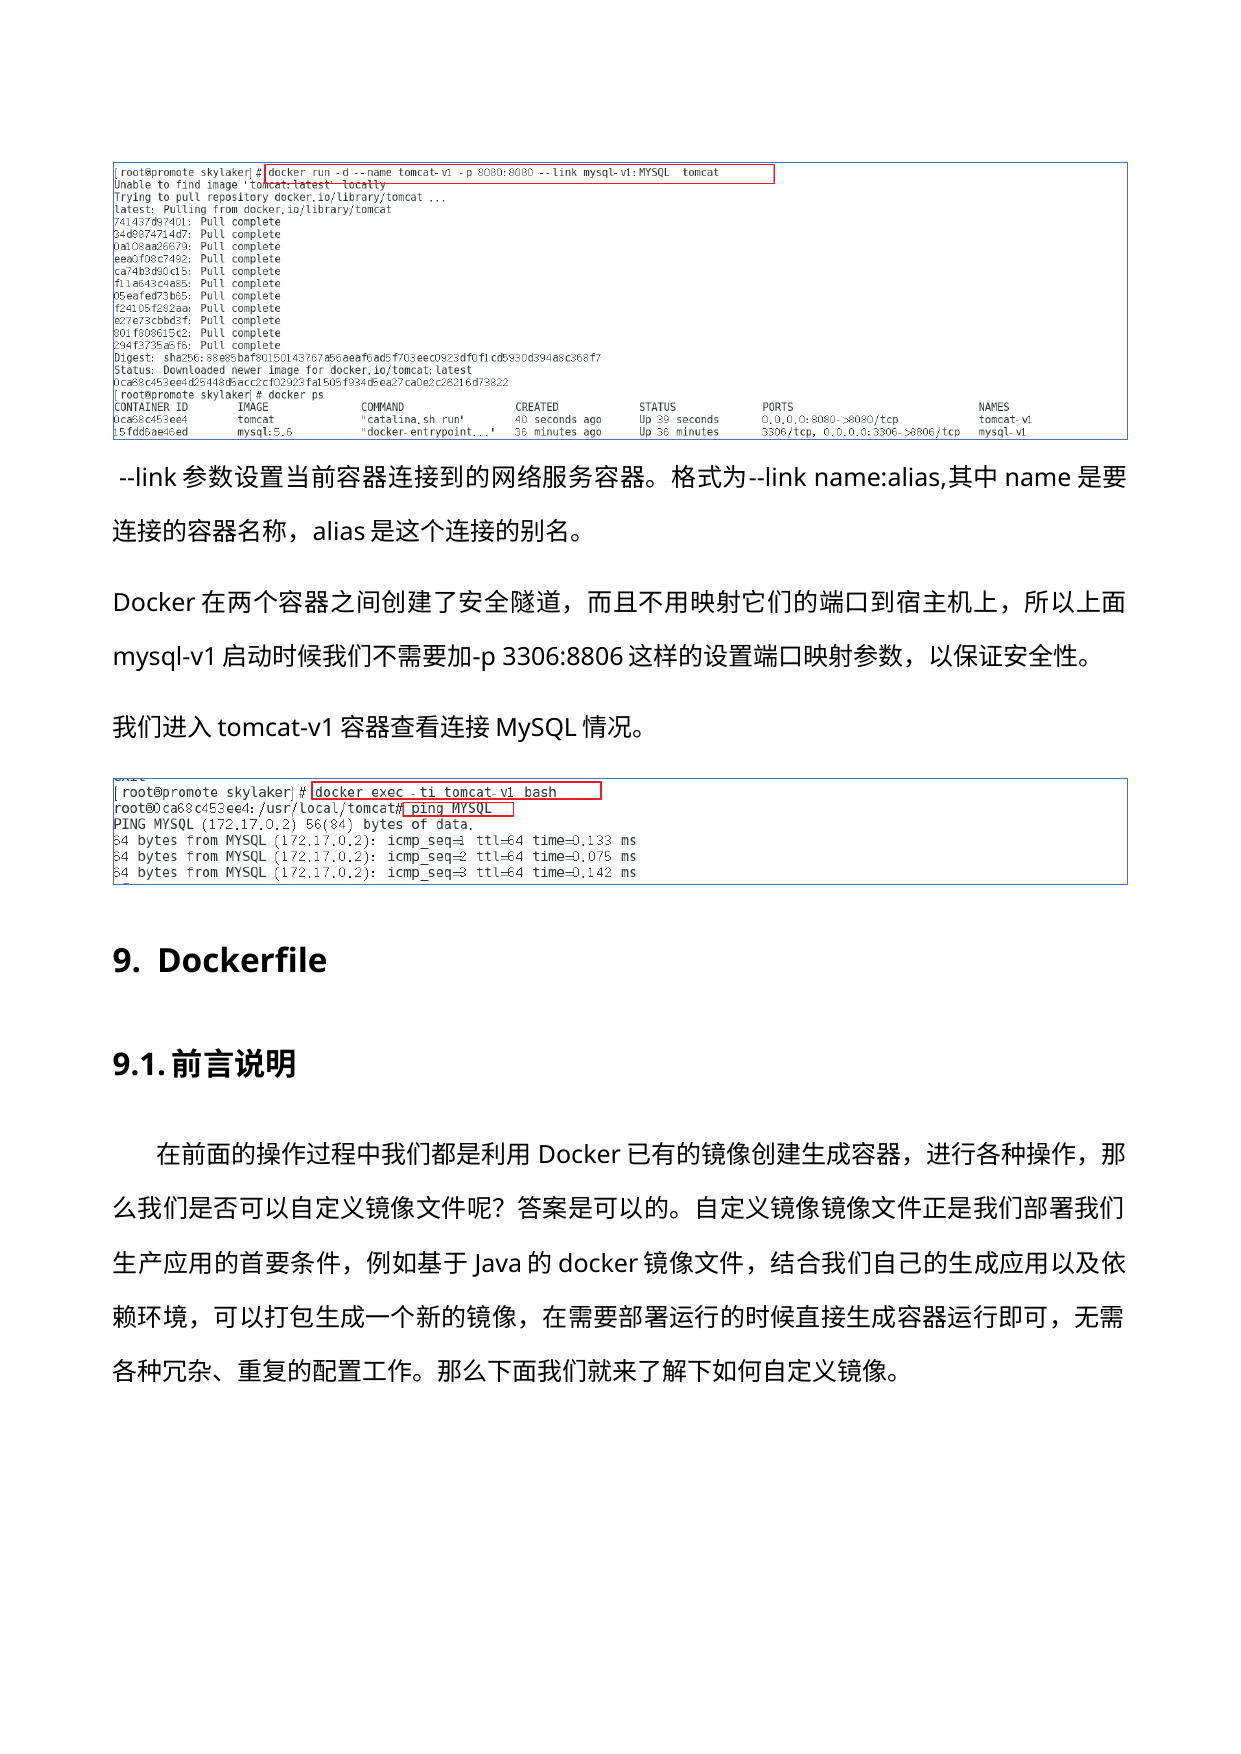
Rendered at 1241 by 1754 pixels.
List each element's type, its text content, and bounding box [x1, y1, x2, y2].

subtitle Dockerfile [112, 937, 1128, 982]
subtitle 前言说明 [112, 1039, 1128, 1084]
text 我们进入tomcat-v1容器查看连接MySQL情况。 [112, 707, 1128, 743]
text --link参数设置当前容器连接到的网络服务容器。格式为--link name:alias,其中name是要连接的容器名称，alias是这个连接的别名。 [112, 457, 1128, 548]
picture [114, 779, 1127, 884]
text Docker在两个容器之间创建了安全隧道，而且不用映射它们的端口到宿主机上，所以上面mysql-v1启动时候我们不需要加-p 3306:8806这样的设置端口映射参数，以保证安全性。 [112, 582, 1128, 673]
picture [114, 163, 1127, 439]
text 在前面的操作过程中我们都是利用Docker已有的镜像创建生成容器，进行各种操作，那么我们是否可以自定义镜像文件呢？答案是可以的。自定义镜像镜像文件正是我们部署我们生产应用的首要条件，例如基于Java的docker镜像文件，结合我们自己的生成应用以及依赖环境，可以打包生成一个新的镜像，在需要部署运行的时候直接生成容器运行即可，无需各种冗杂、重复的配置工作。那么下面我们就来了解下如何自定义镜像。 [112, 1134, 1128, 1388]
